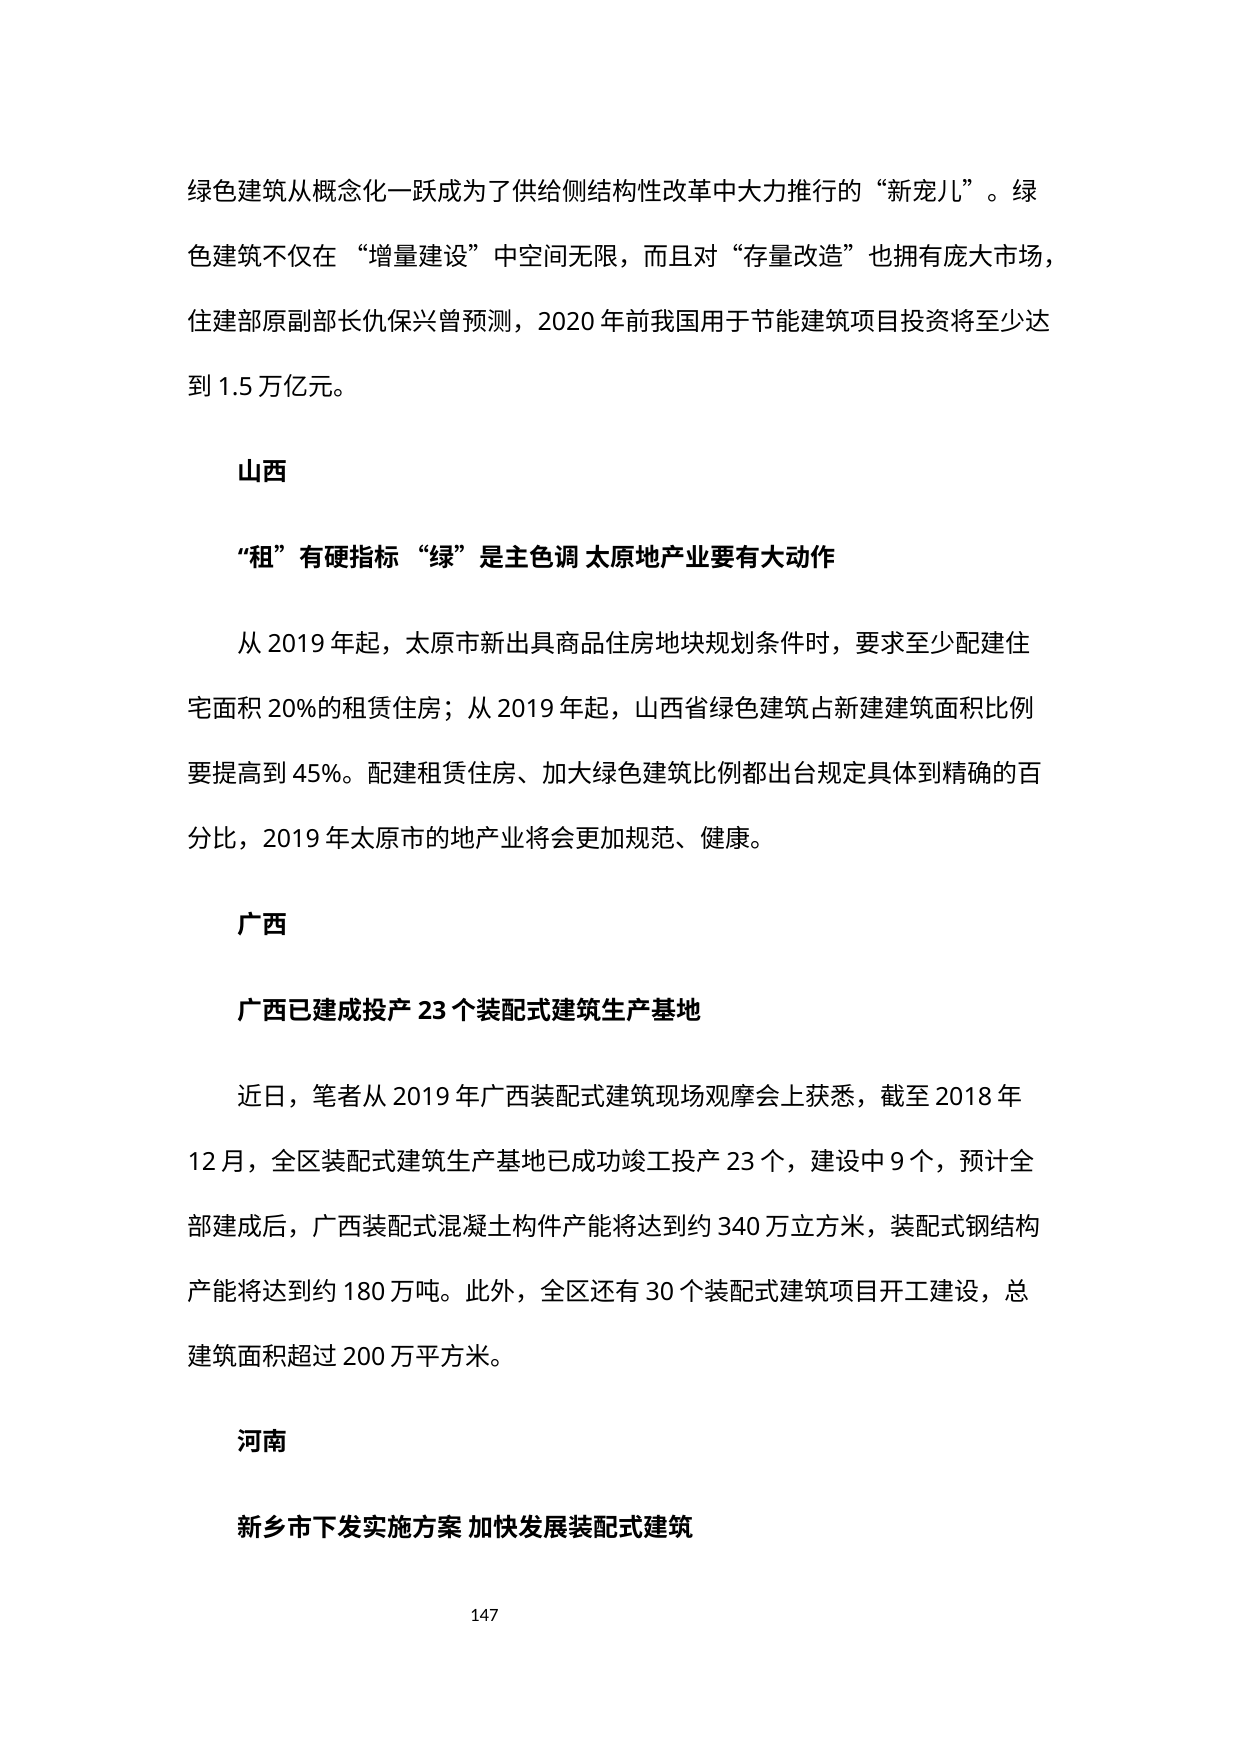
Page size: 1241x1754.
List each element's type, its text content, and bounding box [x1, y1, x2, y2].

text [187, 157, 1053, 417]
text 山西 [187, 437, 1053, 502]
text 从2019年起，太原市新出具商品住房地块规划条件时，要求至少配建住宅面积20%的租赁住房；从2019年起，山西省绿色建筑占新建建筑面积比例要提高到45%。配建租赁住房、加大绿色建筑比例都出台规定具体到精确的百分比，2019年太原市的地产业将会更加规范、健康。 [187, 609, 1053, 869]
text “租”有硬指标 “绿”是主色调 太原地产业要有大动作 [187, 523, 1053, 588]
text 近日，笔者从2019年广西装配式建筑现场观摩会上获悉，截至2018年12月，全区装配式建筑生产基地已成功竣工投产23个，建设中9个，预计全部建成后，广西装配式混凝土构件产能将达到约340万立方米，装配式钢结构产能将达到约180万吨。此外，全区还有30个装配式建筑项目开工建设，总建筑面积超过200万平方米。 [187, 1062, 1053, 1387]
text 广西 [187, 890, 1053, 955]
text 广西已建成投产23个装配式建筑生产基地 [187, 976, 1053, 1041]
text 新乡市下发实施方案 加快发展装配式建筑 [187, 1493, 1053, 1558]
text 河南 [187, 1407, 1053, 1472]
